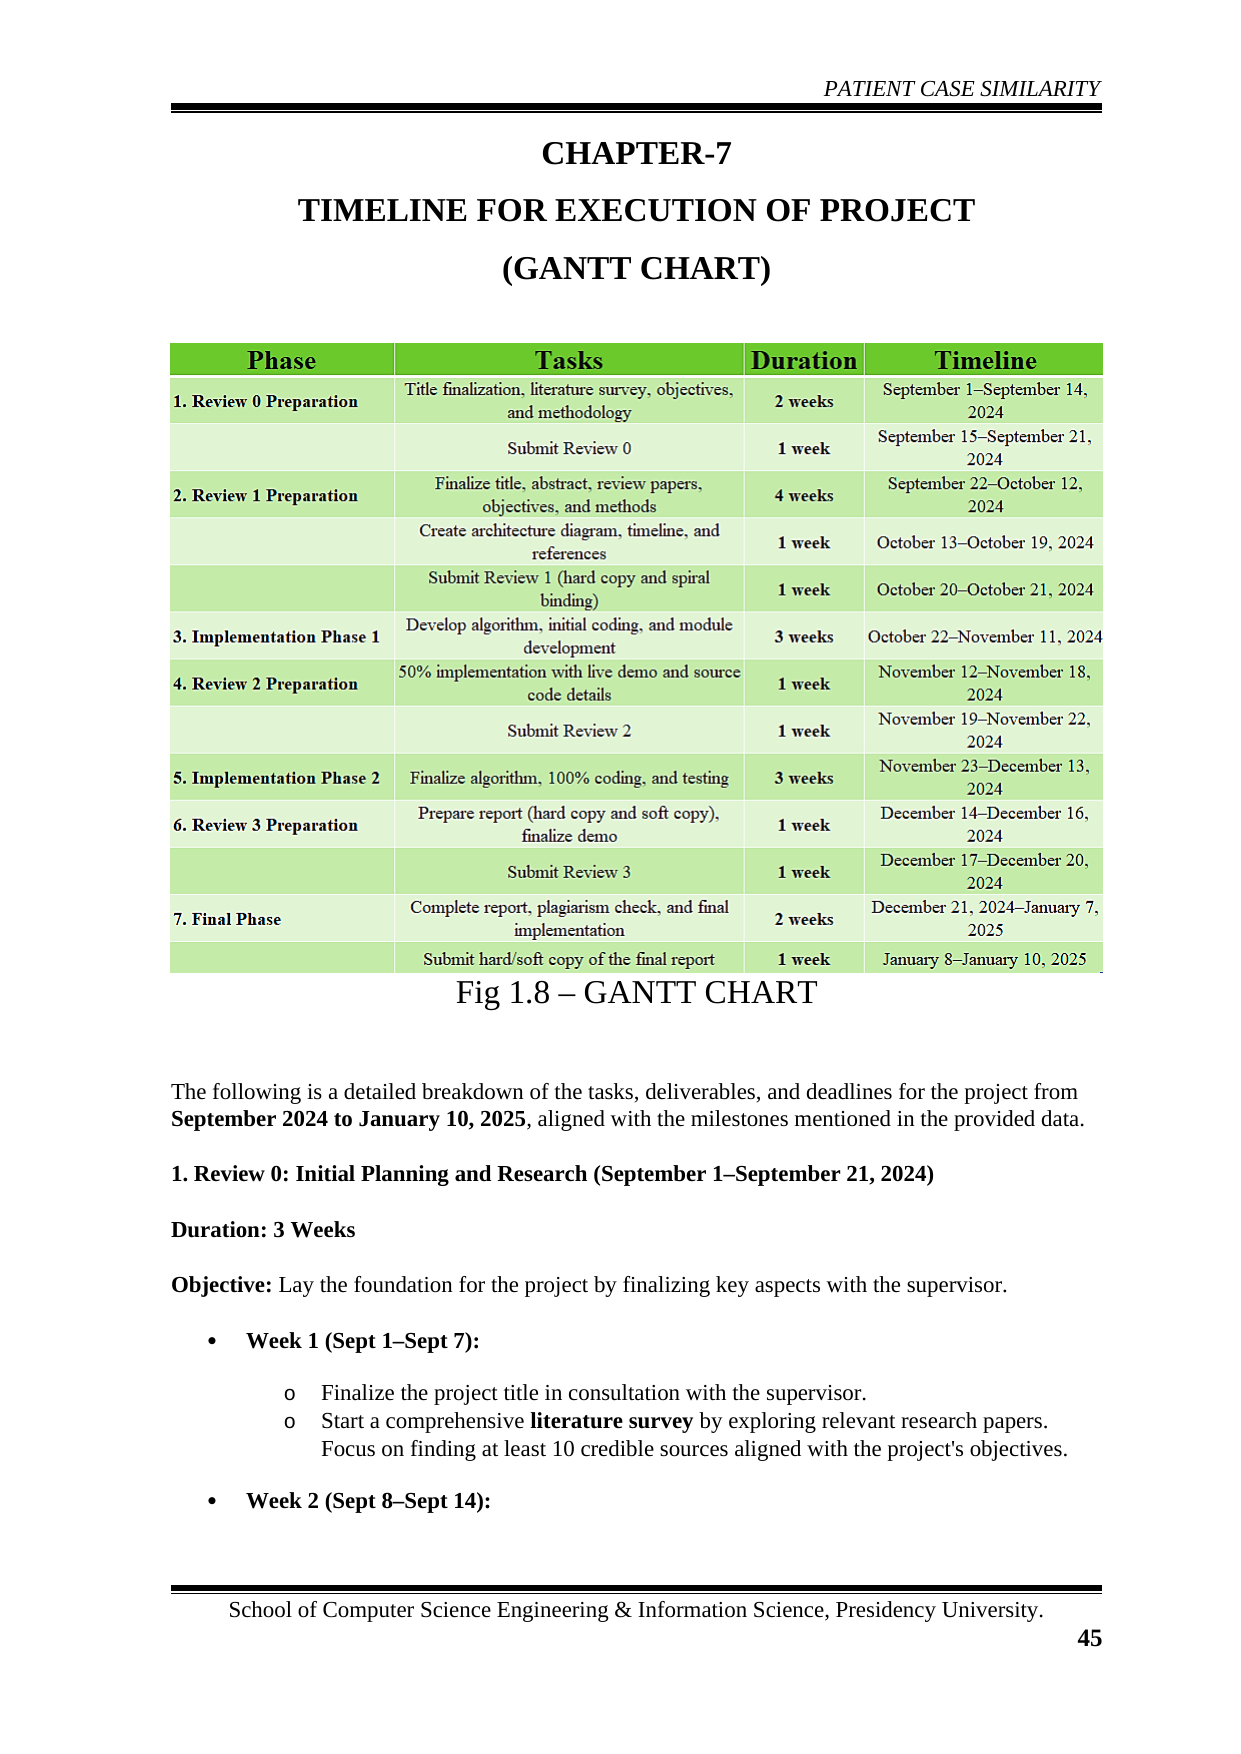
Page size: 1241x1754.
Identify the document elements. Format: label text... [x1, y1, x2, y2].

list Start a comprehensive literature survey by exploring relevant research papers. Focus on finding at least 10 credible sources aligned with the project's objectives. [283, 1407, 1102, 1487]
text Duration: 3 Weeks [171, 1216, 1102, 1242]
text (GANTT CHART) [171, 248, 1102, 286]
list Week 2 (Sept 8–Sept 14): [208, 1487, 1102, 1540]
text 1. Review 0: Initial Planning and Research (September 1–September 21, 2024) [171, 1160, 1102, 1186]
list Finalize the project title in consultation with the supervisor. [283, 1379, 1102, 1407]
text Fig 1.8 – GANTT CHART [171, 973, 1102, 1011]
text CHAPTER-7 [171, 133, 1102, 171]
text The following is a detailed breakdown of the tasks, deliverables, and deadlines for the project from September 2024 to January 10, 2025, aligned with the milestones mentioned in the provided data. [171, 1078, 1102, 1131]
text Objective: Lay the foundation for the project by finalizing key aspects with the supervisor. [171, 1271, 1102, 1297]
text TIMELINE FOR EXECUTION OF PROJECT [171, 190, 1102, 229]
list Week 1 (Sept 1–Sept 7): [208, 1327, 1102, 1379]
picture [170, 343, 1103, 973]
